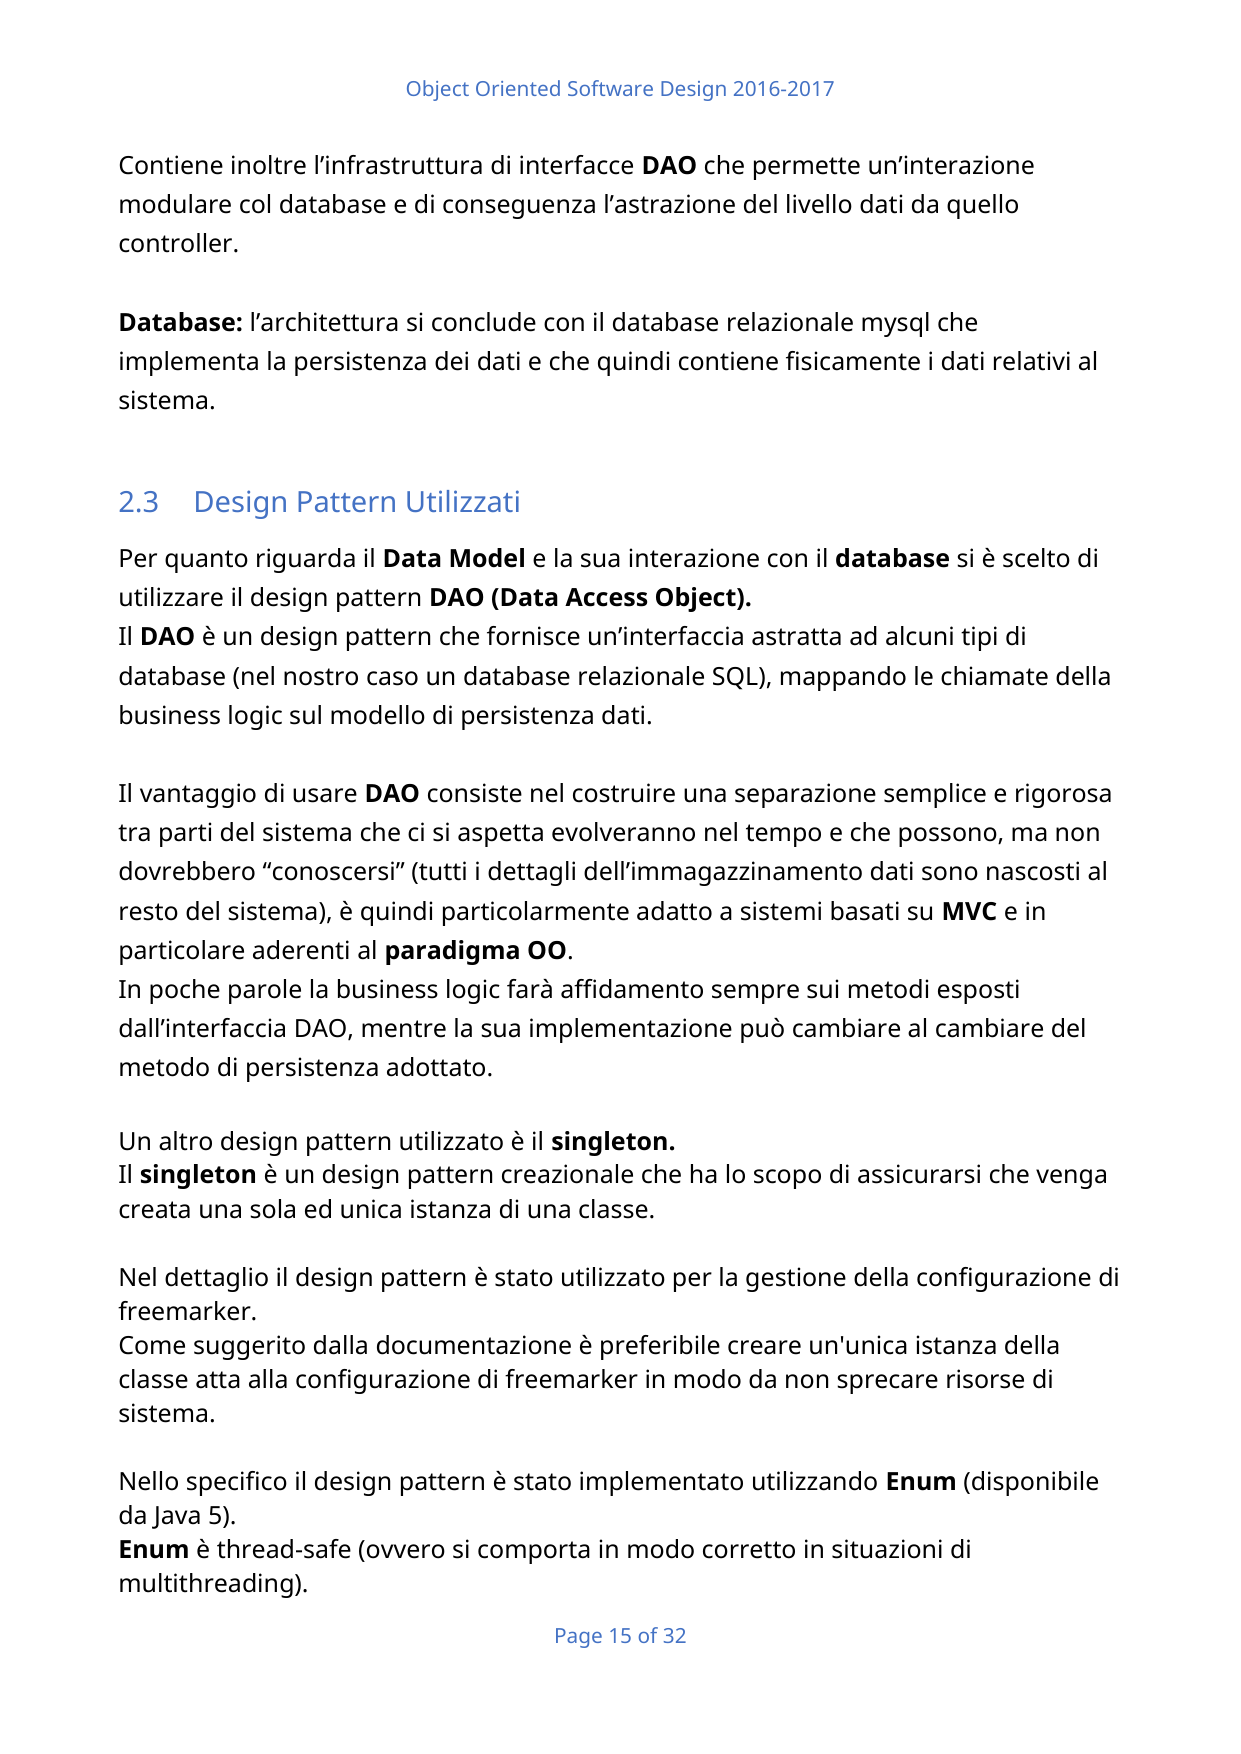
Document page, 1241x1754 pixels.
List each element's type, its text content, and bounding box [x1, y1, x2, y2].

subtitle Design Pattern Utilizzati [118, 481, 1122, 521]
text Nel dettaglio il design pattern è stato utilizzato per la gestione della configurazione di freemarker. [118, 1259, 1122, 1327]
text Come suggerito dalla documentazione è preferibile creare un'unica istanza della classe atta alla configurazione di freemarker in modo da non sprecare risorse di sistema. [118, 1327, 1122, 1430]
text Il DAO è un design pattern che fornisce un’interfaccia astratta ad alcuni tipi di database (nel nostro caso un database relazionale SQL), mappando le chiamate della business logic sul modello di persistenza dati. [118, 619, 1122, 731]
text Contiene inoltre l’infrastruttura di interfacce DAO che permette un’interazione modulare col database e di conseguenza l’astrazione del livello dati da quello controller. [118, 148, 1122, 260]
text Per quanto riguarda il Data Model e la sua interazione con il database si è scelto di utilizzare il design pattern DAO (Data Access Object). [118, 541, 1122, 614]
text Un altro design pattern utilizzato è il singleton. [118, 1123, 1122, 1157]
text In poche parole la business logic farà affidamento sempre sui metodi esposti dall’interfaccia DAO, mentre la sua implementazione può cambiare al cambiare del metodo di persistenza adottato. [118, 972, 1122, 1084]
text Database: l’architettura si conclude con il database relazionale mysql che implementa la persistenza dei dati e che quindi contiene fisicamente i dati relativi al sistema. [118, 304, 1122, 417]
text Il singleton è un design pattern creazionale che ha lo scopo di assicurarsi che venga creata una sola ed unica istanza di una classe. [118, 1157, 1122, 1225]
text Il vantaggio di usare DAO consiste nel costruire una separazione semplice e rigorosa tra parti del sistema che ci si aspetta evolveranno nel tempo e che possono, ma non dovrebbero “conoscersi” (tutti i dettagli dell’immagazzinamento dati sono nascosti al resto del sistema), è quindi particolarmente adatto a sistemi basati su MVC e in particolare aderenti al paradigma OO. [118, 776, 1122, 966]
text Enum è thread-safe (ovvero si comporta in modo corretto in situazioni di multithreading). [118, 1532, 1122, 1600]
text Nello specifico il design pattern è stato implementato utilizzando Enum (disponibile da Java 5). [118, 1464, 1122, 1532]
